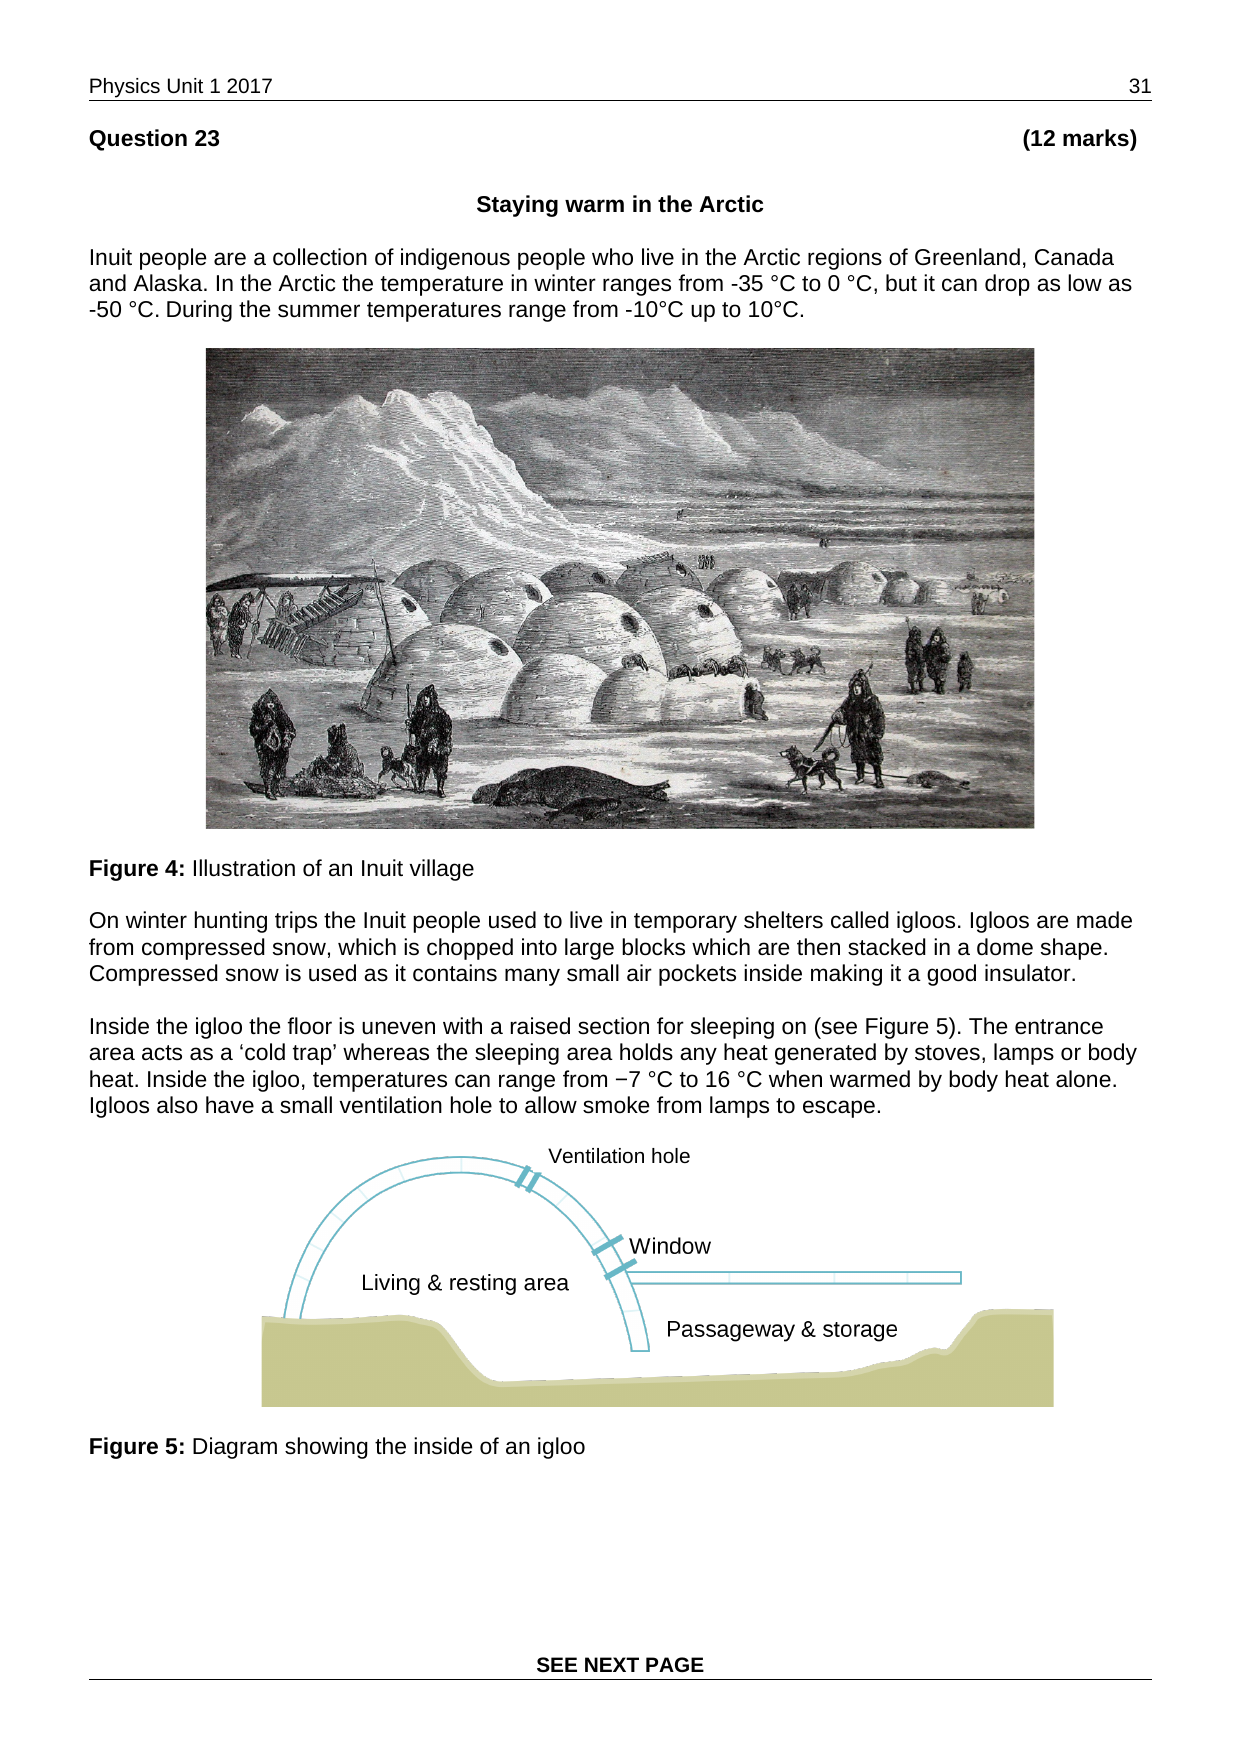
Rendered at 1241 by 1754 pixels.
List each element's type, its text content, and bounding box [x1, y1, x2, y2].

text Inside the igloo the floor is uneven with a raised section for sleeping on (see Figure 5). The entrance area acts as a ‘cold trap’ whereas the sleeping area holds any heat generated by stoves, lamps or body heat. Inside the igloo, temperatures can range from −7 °C to 16 °C when warmed by body heat alone. Igloos also have a small ventilation hole to allow smoke from lamps to escape. [89, 1013, 1152, 1118]
text On winter hunting trips the Inuit people used to live in temporary shelters called igloos. Igloos are made from compressed snow, which is chopped into large blocks which are then stacked in a dome shape. Compressed snow is used as it contains many small air pockets inside making it a good insulator. [89, 907, 1152, 986]
text Inuit people are a collection of indigenous people who live in the Arctic regions of Greenland, Canada and Alaska. In the Arctic the temperature in winter ranges from -35 °C to 0 °C, but it can drop as low as -50 °C. During the summer temperatures range from -10°C up to 10°C. [89, 243, 1152, 323]
text Staying warm in the Arctic [89, 191, 1152, 217]
text Figure 5: Diagram showing the inside of an igloo [89, 1433, 1152, 1459]
text Question 23 (12 marks) [89, 125, 1152, 151]
picture [205, 348, 1035, 829]
picture [261, 1142, 1054, 1407]
text Figure 4: Illustration of an Inuit village [89, 855, 1152, 881]
